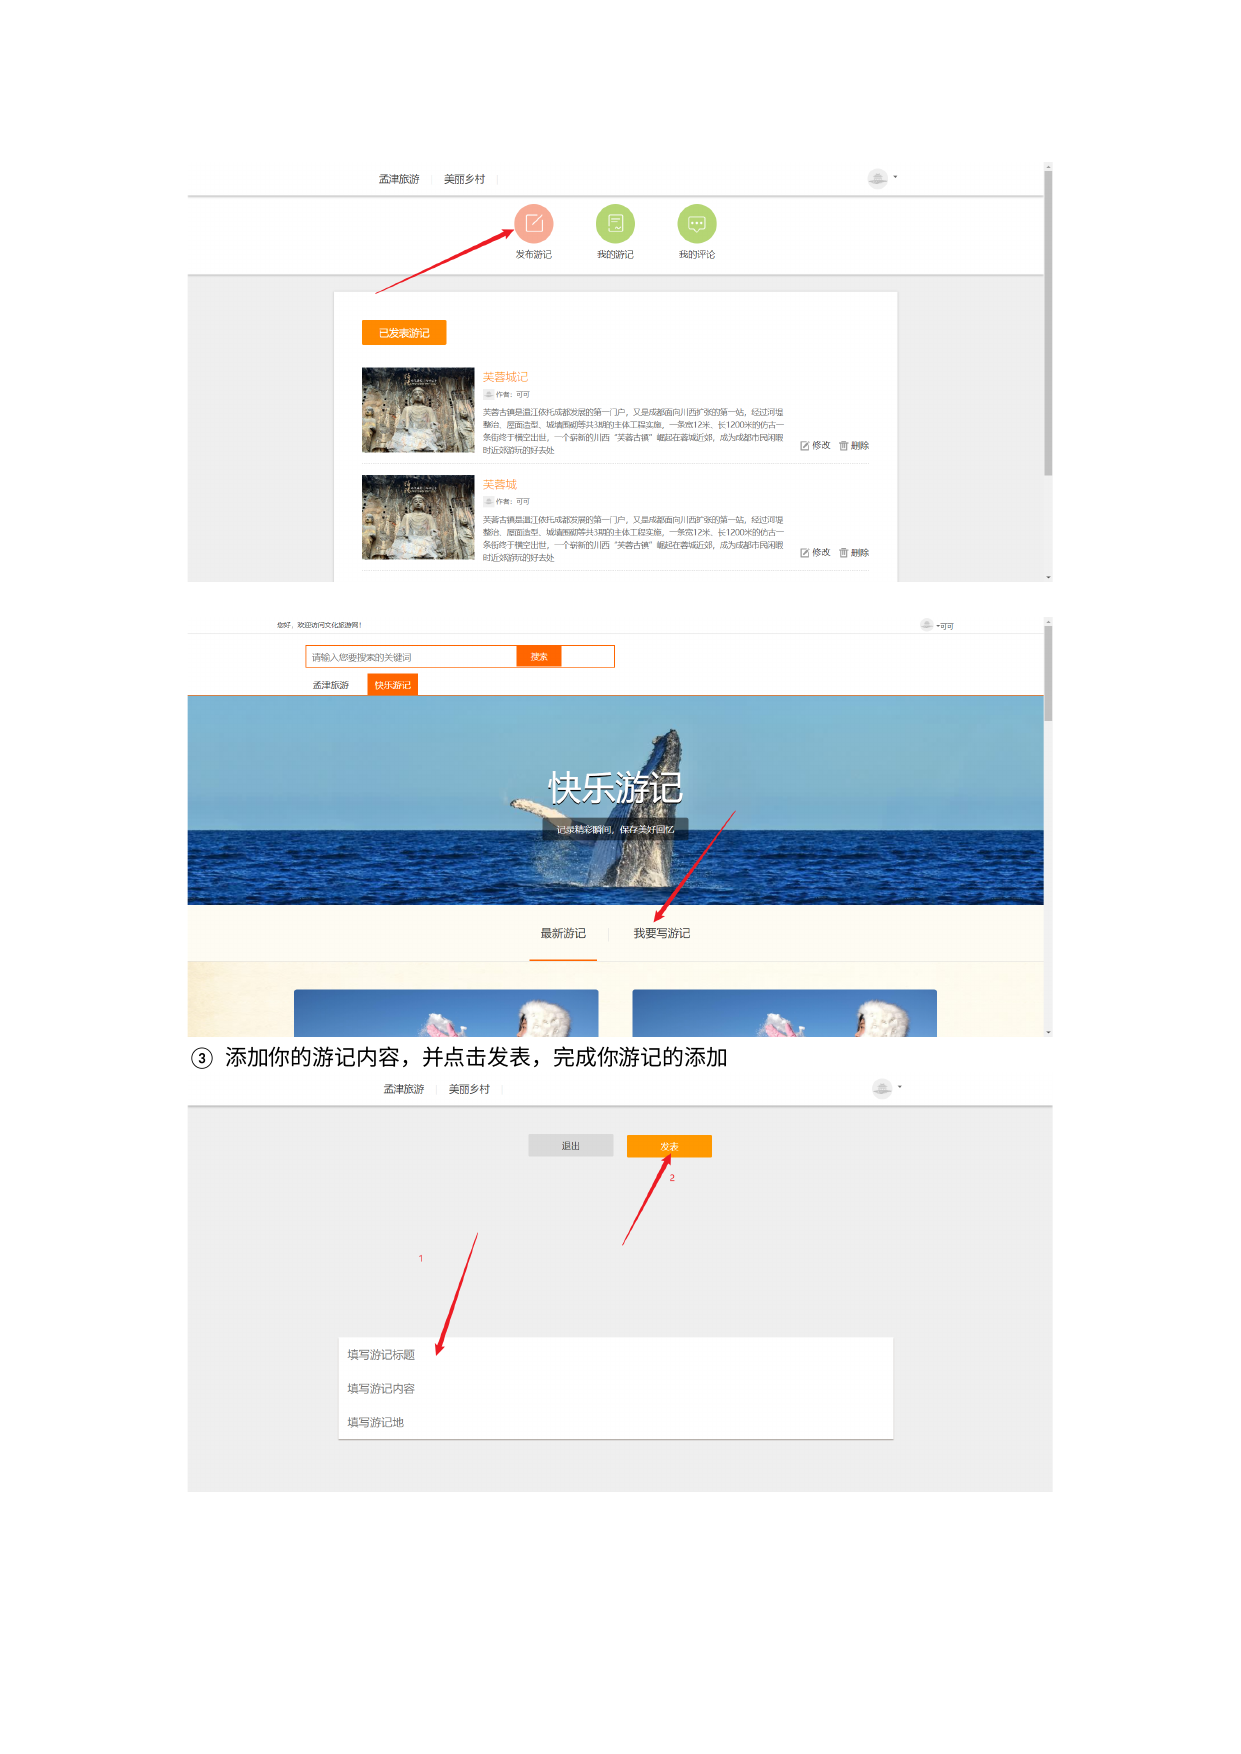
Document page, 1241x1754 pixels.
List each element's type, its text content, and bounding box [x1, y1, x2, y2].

picture [187, 617, 1053, 1037]
picture [187, 1072, 1053, 1492]
list 添加你的游记内容，并点击发表，完成你游记的添加 [187, 1039, 1053, 1072]
picture [187, 162, 1053, 582]
